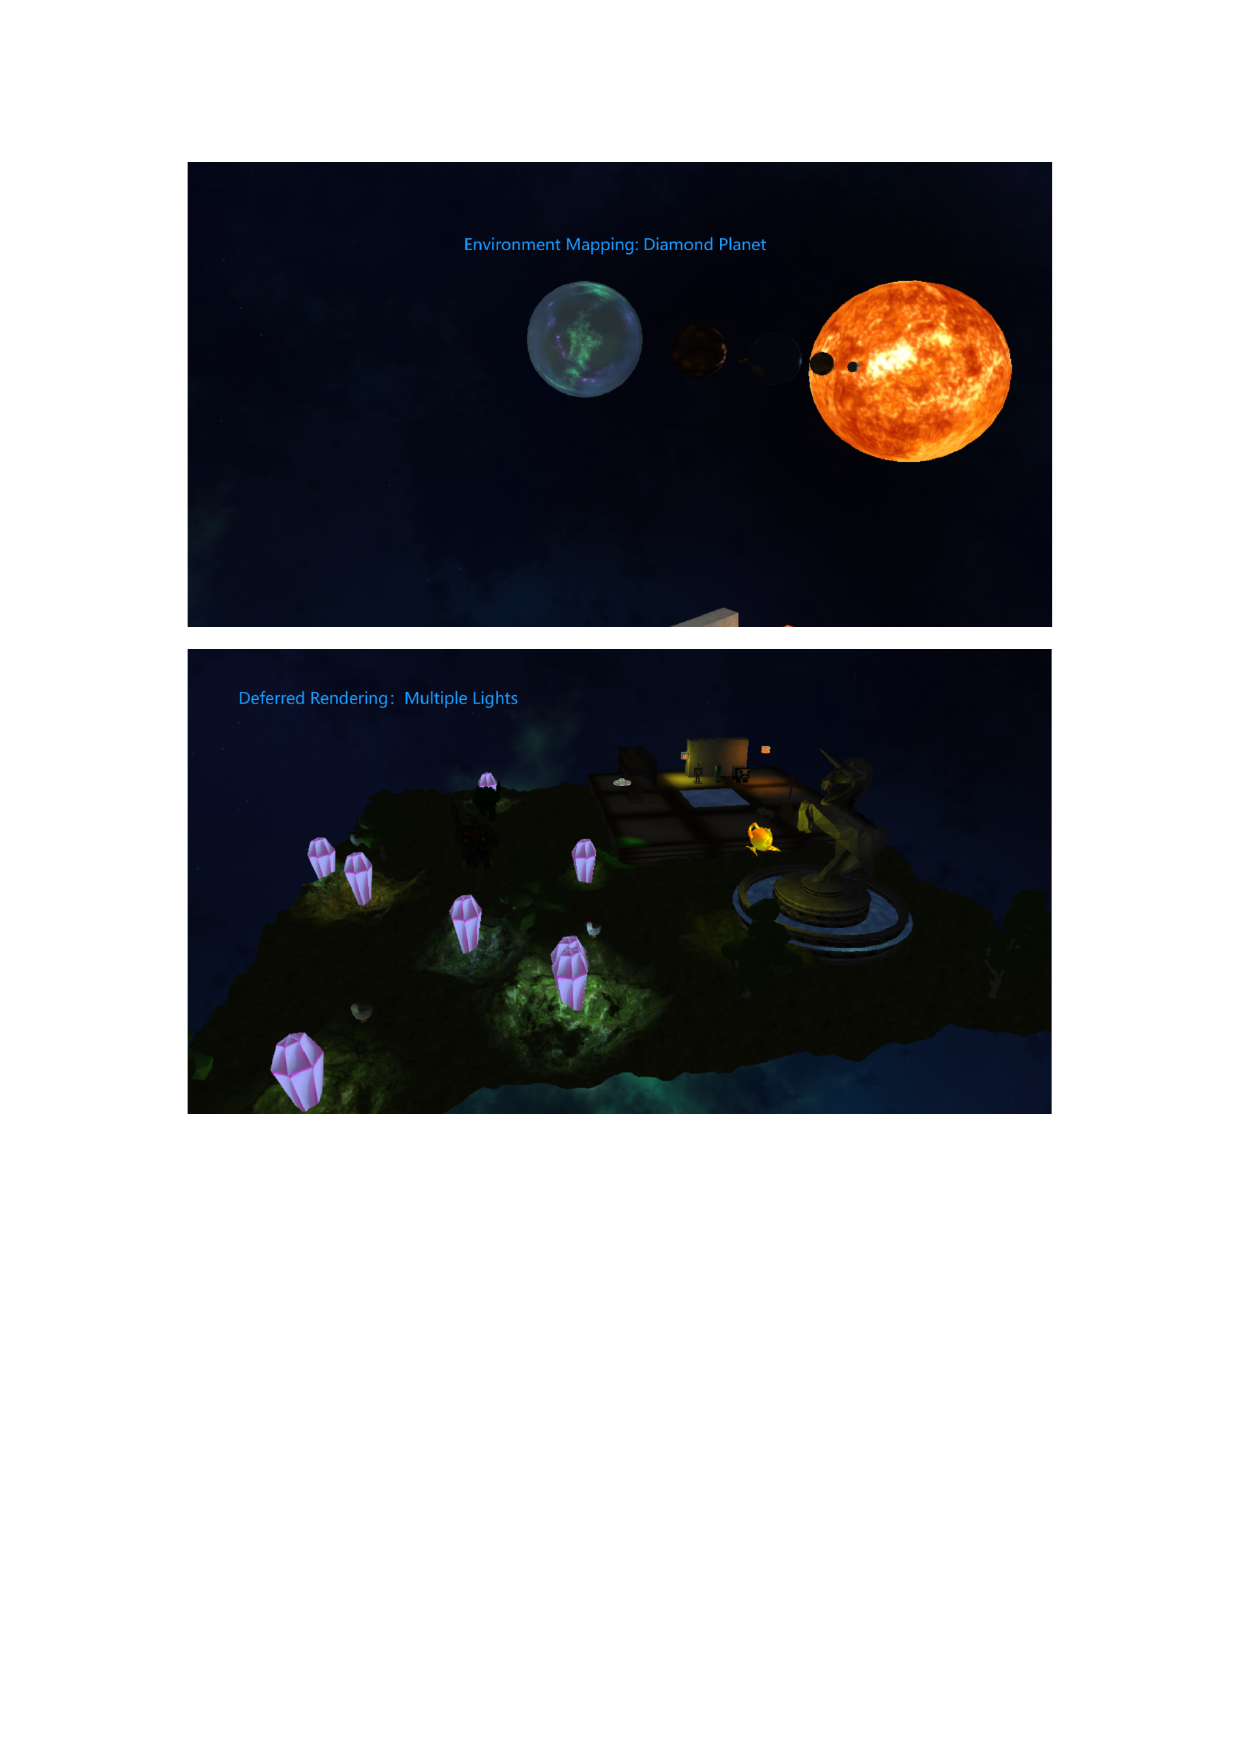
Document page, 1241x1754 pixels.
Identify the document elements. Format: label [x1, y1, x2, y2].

picture [187, 162, 1053, 627]
picture [187, 649, 1052, 1114]
